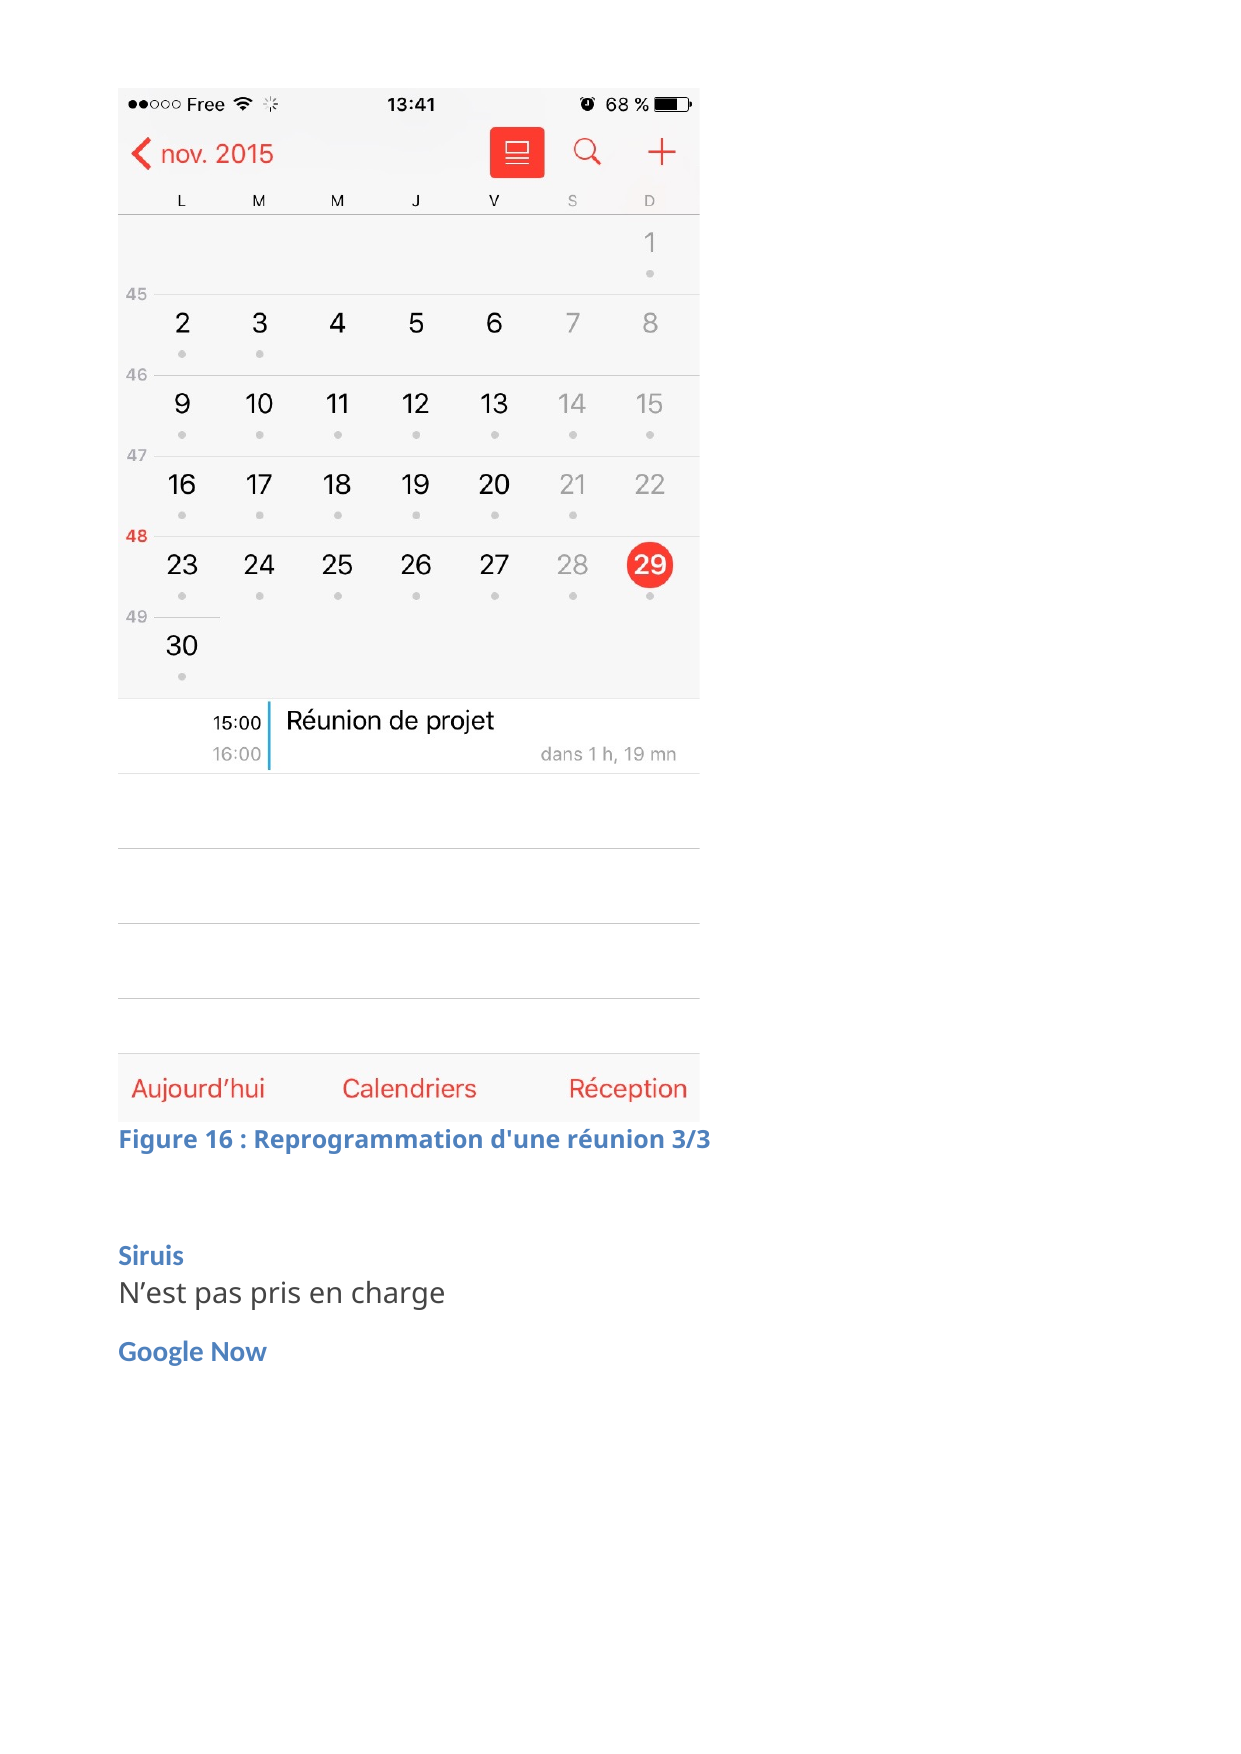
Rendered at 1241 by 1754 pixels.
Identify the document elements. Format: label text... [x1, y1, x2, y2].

picture [118, 88, 700, 1122]
subtitle Google Now [118, 1333, 1123, 1369]
text Figure 16 : Reprogrammation d'une réunion 3/3 [118, 1122, 1123, 1156]
subtitle Siruis [118, 1237, 1123, 1273]
text N’est pas pris en charge [118, 1273, 1123, 1312]
